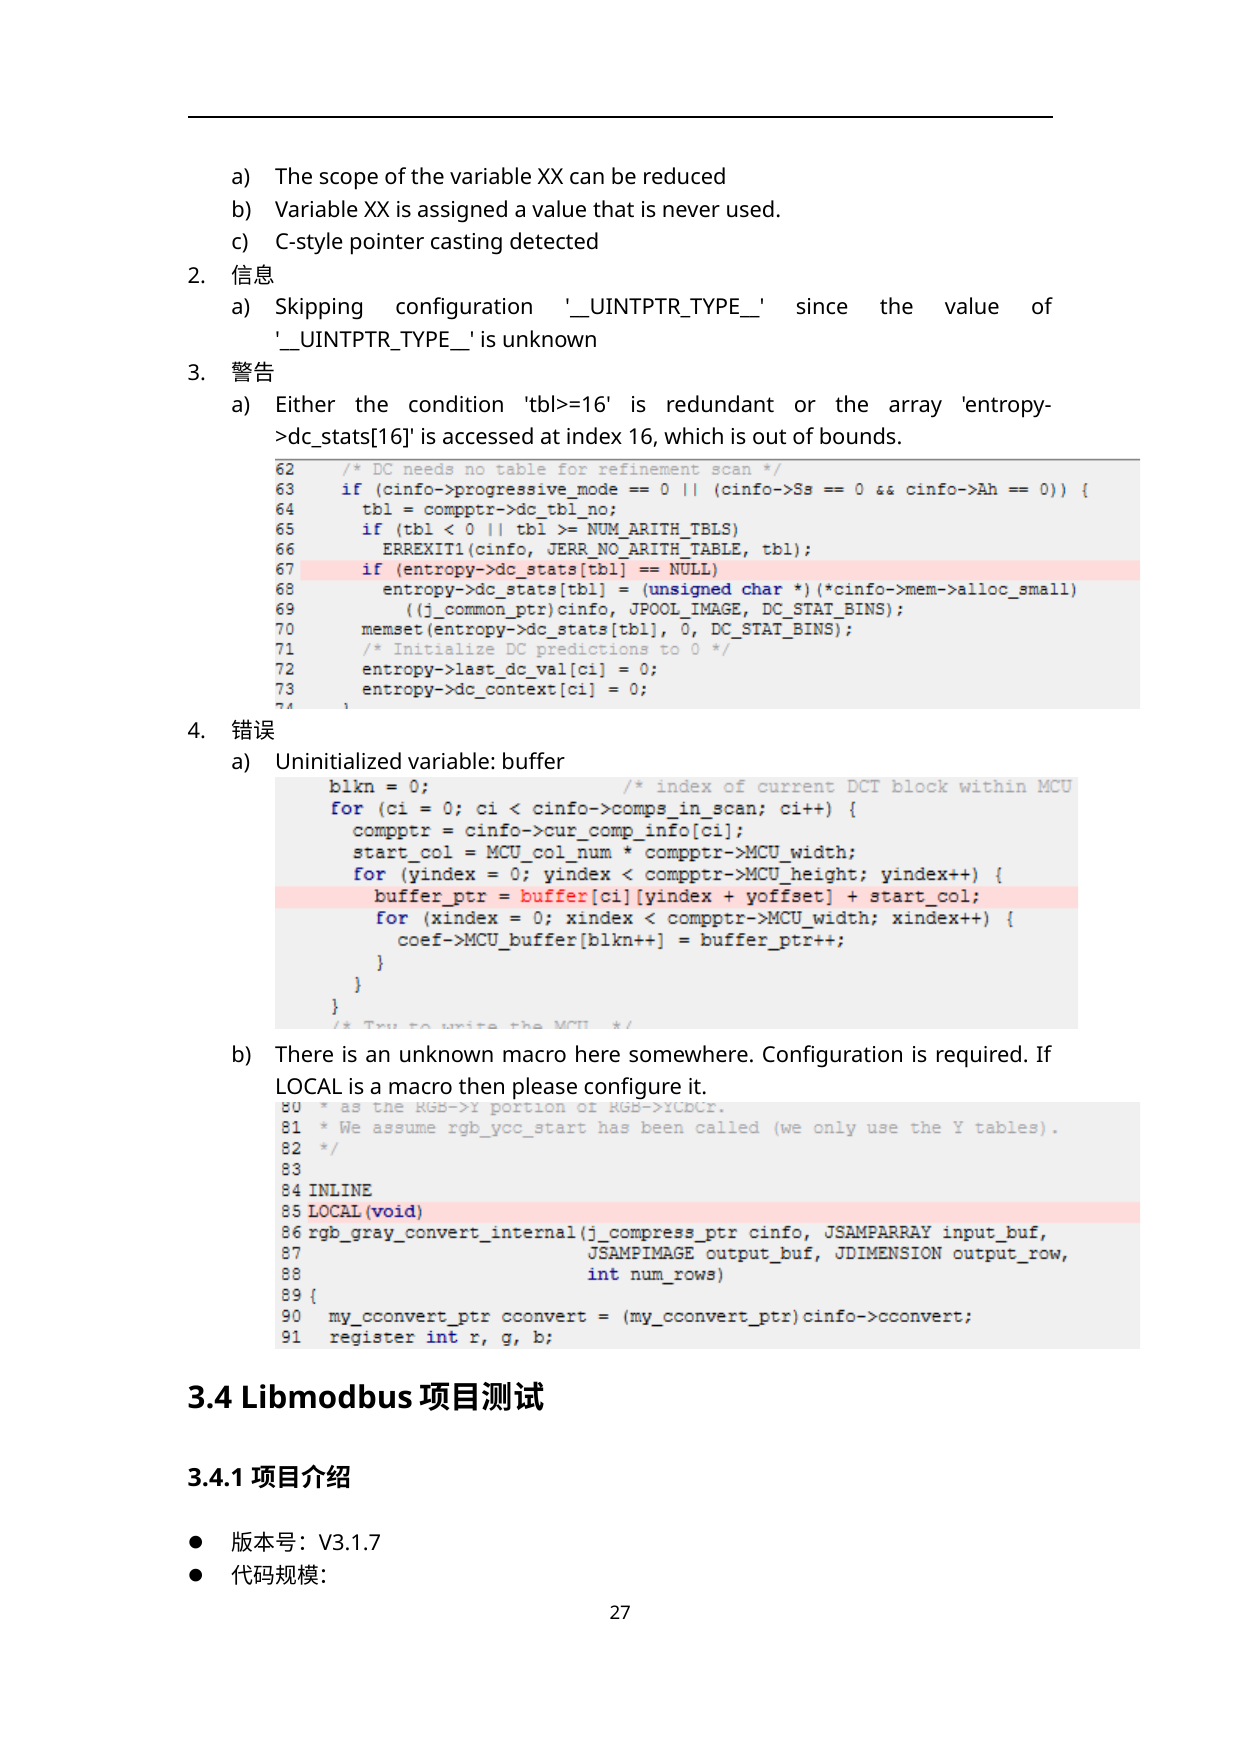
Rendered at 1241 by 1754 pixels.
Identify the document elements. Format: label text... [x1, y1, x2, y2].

list 代码规模： [187, 1557, 1053, 1590]
subtitle 3.4.1 项目介绍 [187, 1443, 1053, 1508]
list C-style pointer casting detected [231, 225, 1053, 257]
list Variable XX is assigned a value that is never used. [231, 192, 1053, 225]
picture [275, 777, 1079, 1029]
list 错误 [187, 712, 1053, 745]
picture [275, 1102, 1141, 1349]
list 警告 [187, 355, 1053, 387]
list 信息 [187, 257, 1053, 290]
list 版本号：V3.1.7 [187, 1525, 1053, 1557]
picture [275, 452, 1141, 709]
list Skipping configuration '__UINTPTR_TYPE__' since the value of '__UINTPTR_TYPE__' is unknown [231, 290, 1053, 355]
list The scope of the variable XX can be reduced [231, 160, 1053, 192]
subtitle 3.4 Libmodbus项目测试 [187, 1362, 1053, 1427]
